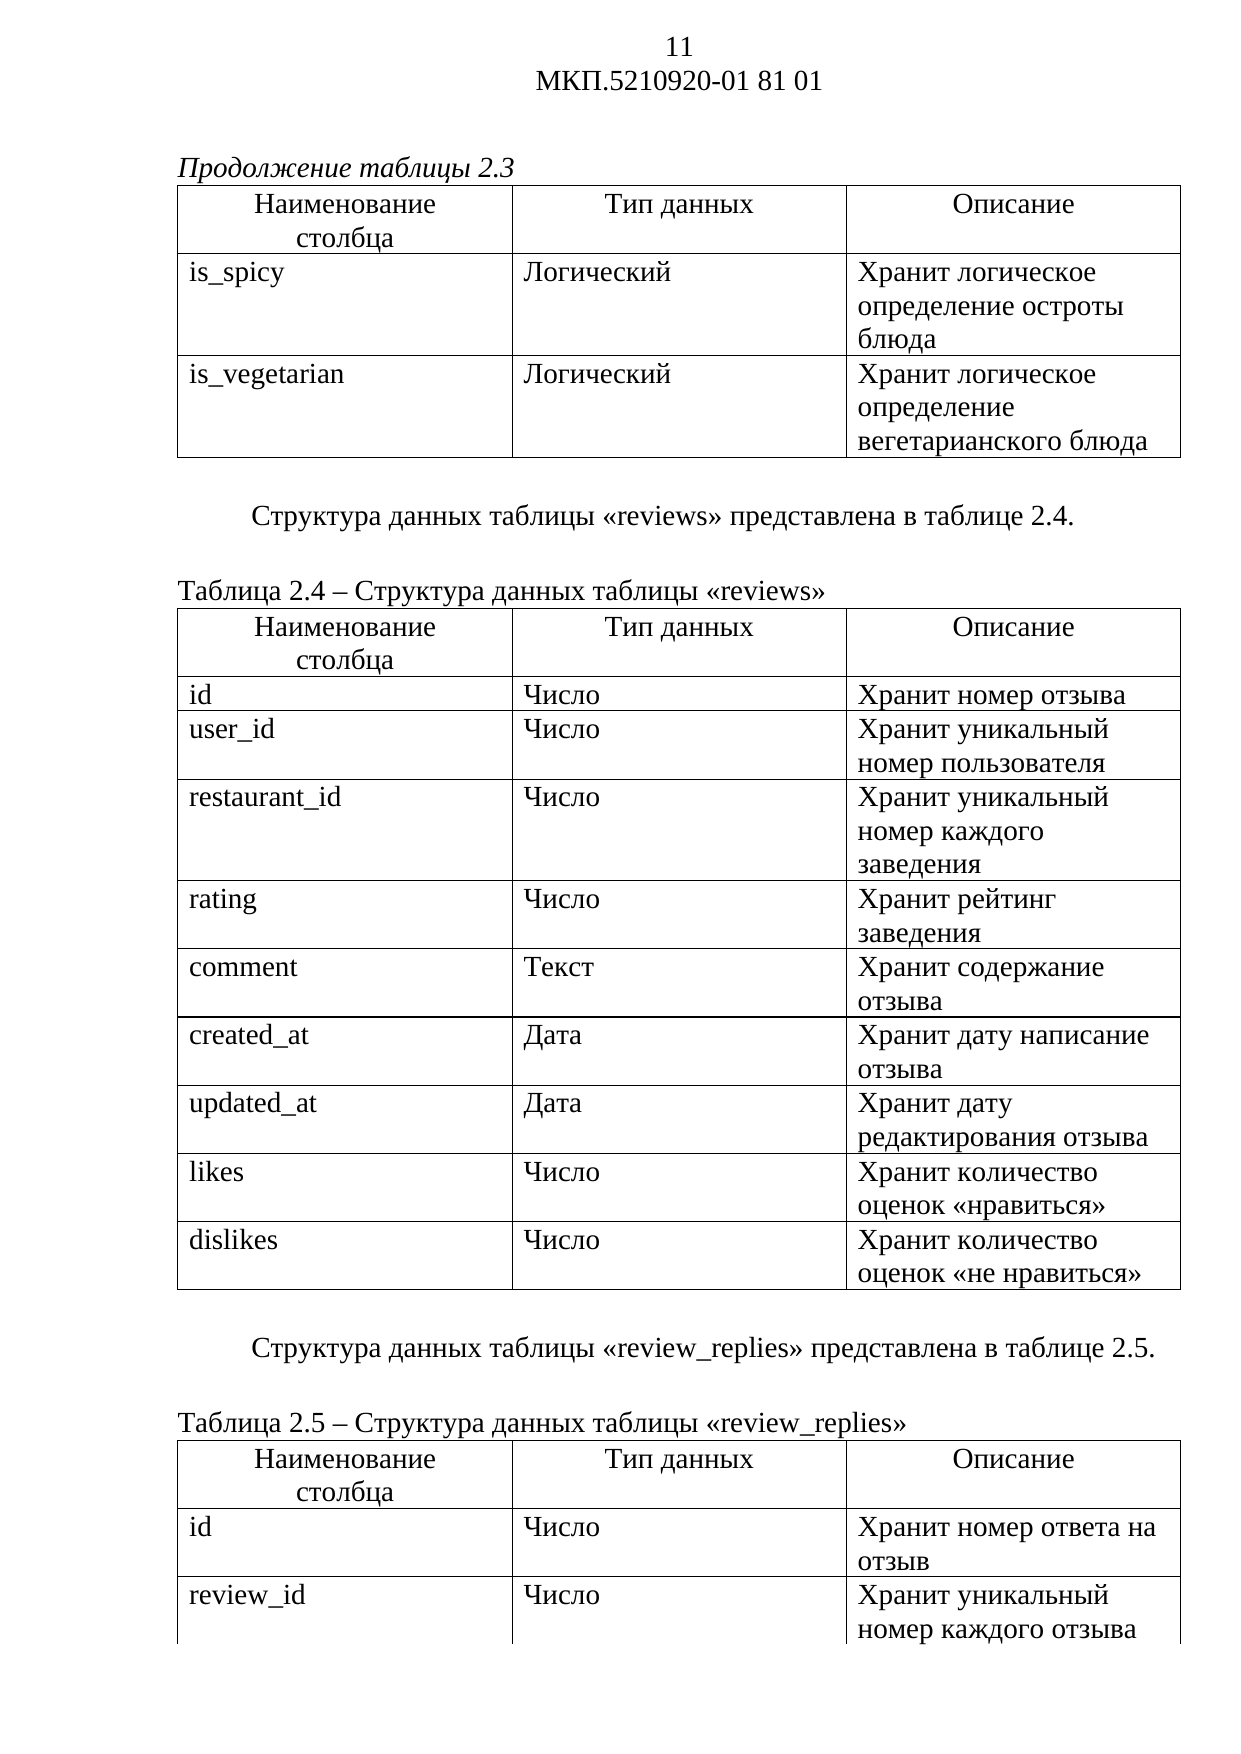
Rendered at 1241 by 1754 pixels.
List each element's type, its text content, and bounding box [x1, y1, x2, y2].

table_cell updated_at [178, 1086, 512, 1153]
table_cell Хранит количество оценок «нравиться» [847, 1154, 1180, 1221]
table_cell Число [513, 780, 846, 880]
table_cell Дата [513, 1018, 846, 1084]
table_cell Число [513, 1154, 846, 1221]
text Таблица 2.5 – Структура данных таблицы «review_replies» [177, 1402, 1181, 1440]
table_cell Хранит уникальный номер каждого заведения [847, 780, 1180, 880]
table_cell Число [513, 677, 846, 710]
table_cell Текст [513, 949, 846, 1016]
text Таблица 2.4 – Структура данных таблицы «reviews» [177, 570, 1181, 608]
table_cell Хранит номер ответа на отзыв [847, 1509, 1180, 1576]
table_header Наименование столбца [178, 186, 512, 253]
table_cell id [178, 677, 512, 710]
table_cell Хранит дату редактирования отзыва [847, 1086, 1180, 1153]
table_cell created_at [178, 1018, 512, 1084]
table_header Тип данных [513, 1441, 846, 1508]
table_cell is_spicy [178, 254, 512, 355]
text Структура данных таблицы «reviews» представлена в таблице 2.4. [177, 495, 1181, 533]
table_cell Хранит уникальный номер каждого отзыва [847, 1577, 1180, 1644]
table_cell Хранит содержание отзыва [847, 949, 1180, 1016]
table_cell id [178, 1509, 512, 1576]
table_cell review_id [178, 1577, 512, 1644]
table_cell Хранит логическое определение вегетарианского блюда [847, 356, 1180, 457]
table_cell user_id [178, 711, 512, 778]
table_cell Хранит дату написание отзыва [847, 1018, 1180, 1084]
table_header Наименование столбца [178, 1441, 512, 1508]
table_header Тип данных [513, 609, 846, 676]
table_cell rating [178, 881, 512, 948]
text Структура данных таблицы «review_replies» представлена в таблице 2.5. [177, 1327, 1181, 1365]
table_header Описание [847, 186, 1180, 253]
table_cell dislikes [178, 1222, 512, 1289]
table_cell restaurant_id [178, 780, 512, 880]
table_cell likes [178, 1154, 512, 1221]
table_cell Хранит логическое определение остроты блюда [847, 254, 1180, 355]
table_cell Число [513, 711, 846, 778]
table_cell Дата [513, 1086, 846, 1153]
table_cell Хранит количество оценок «не нравиться» [847, 1222, 1180, 1289]
table_header Описание [847, 609, 1180, 676]
table_cell Число [513, 1222, 846, 1289]
table_cell Хранит уникальный номер пользователя [847, 711, 1180, 778]
table_header Описание [847, 1441, 1180, 1508]
table_cell Хранит рейтинг заведения [847, 881, 1180, 948]
table_cell is_vegetarian [178, 356, 512, 457]
table_cell Число [513, 1509, 846, 1576]
table_cell Хранит номер отзыва [847, 677, 1180, 710]
table_header Тип данных [513, 186, 846, 253]
table_cell Число [513, 881, 846, 948]
text Продолжение таблицы 2.3 [177, 148, 1181, 185]
table_cell Логический [513, 356, 846, 457]
table_cell comment [178, 949, 512, 1016]
table_cell Число [513, 1577, 846, 1644]
table_header Наименование столбца [178, 609, 512, 676]
table_cell Логический [513, 254, 846, 355]
